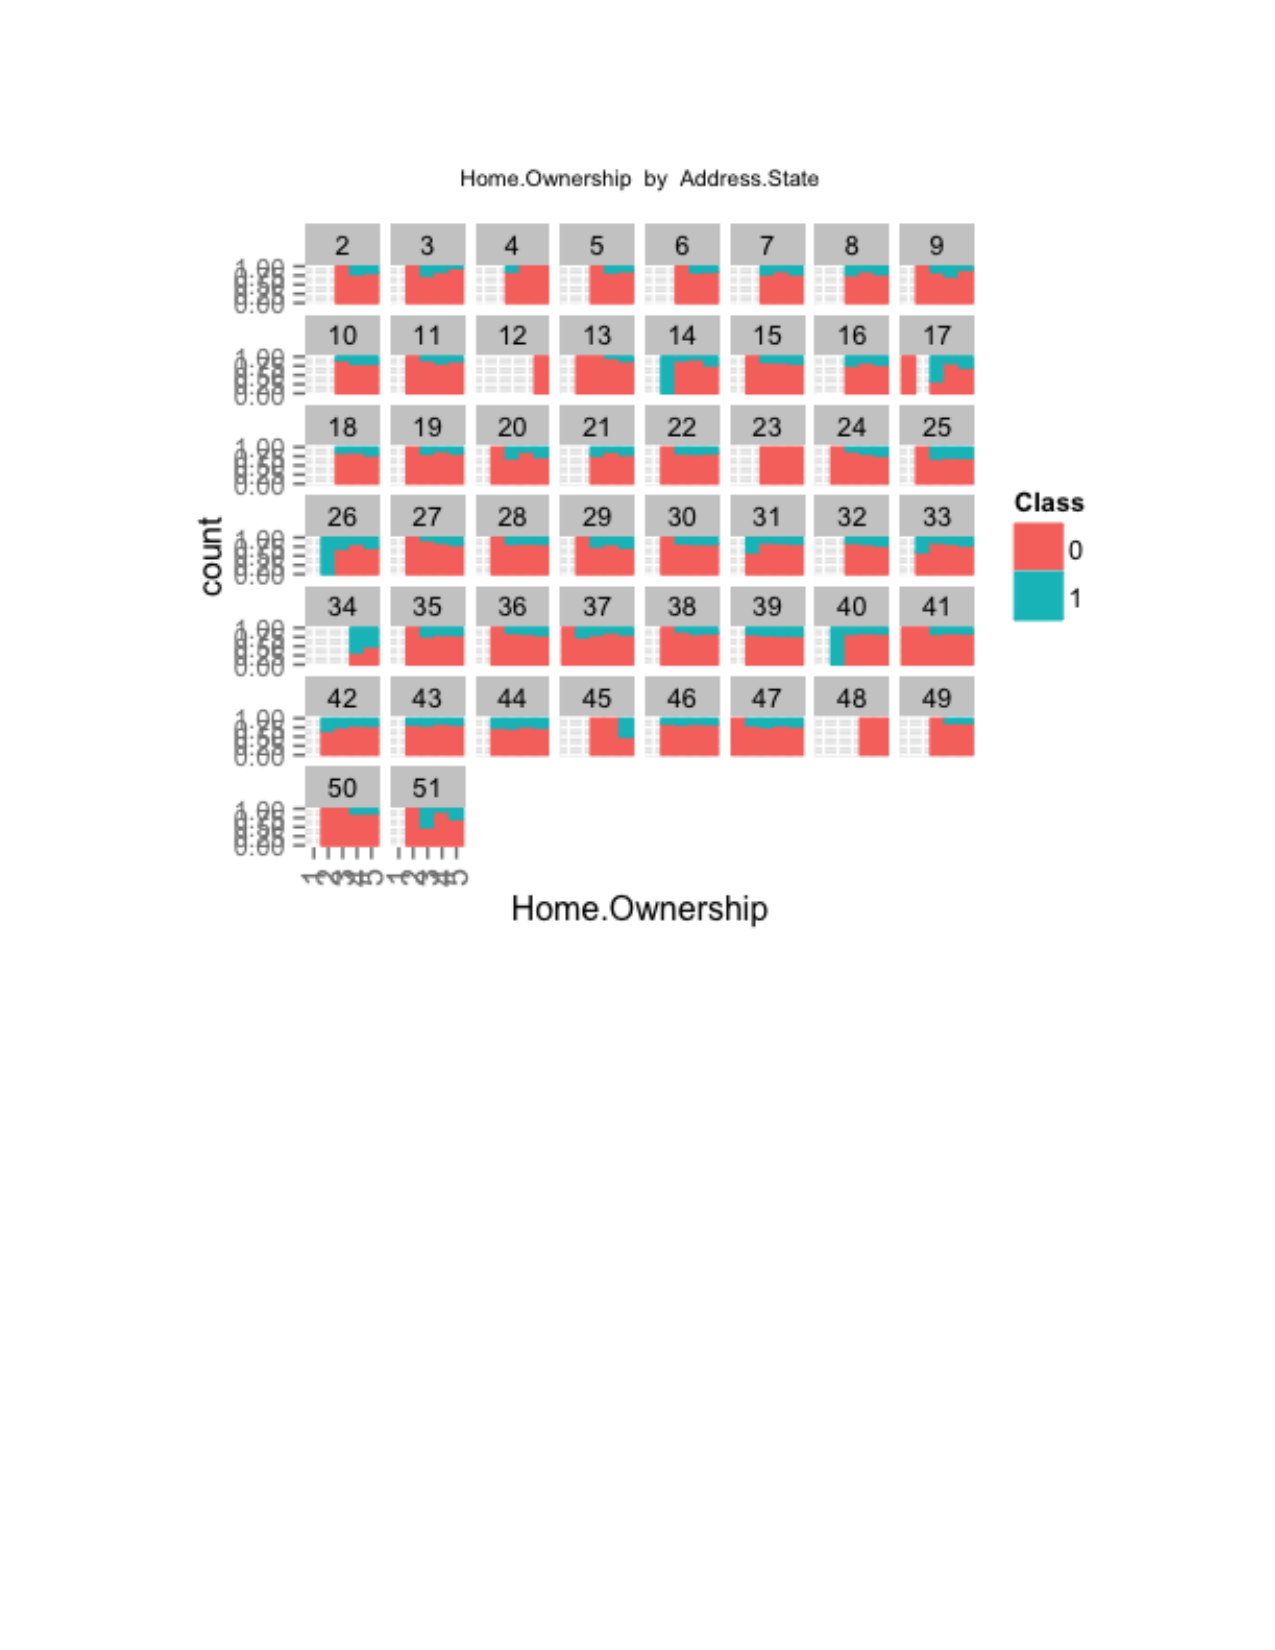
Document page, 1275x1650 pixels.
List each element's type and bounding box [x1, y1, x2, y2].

picture [168, 150, 1169, 950]
